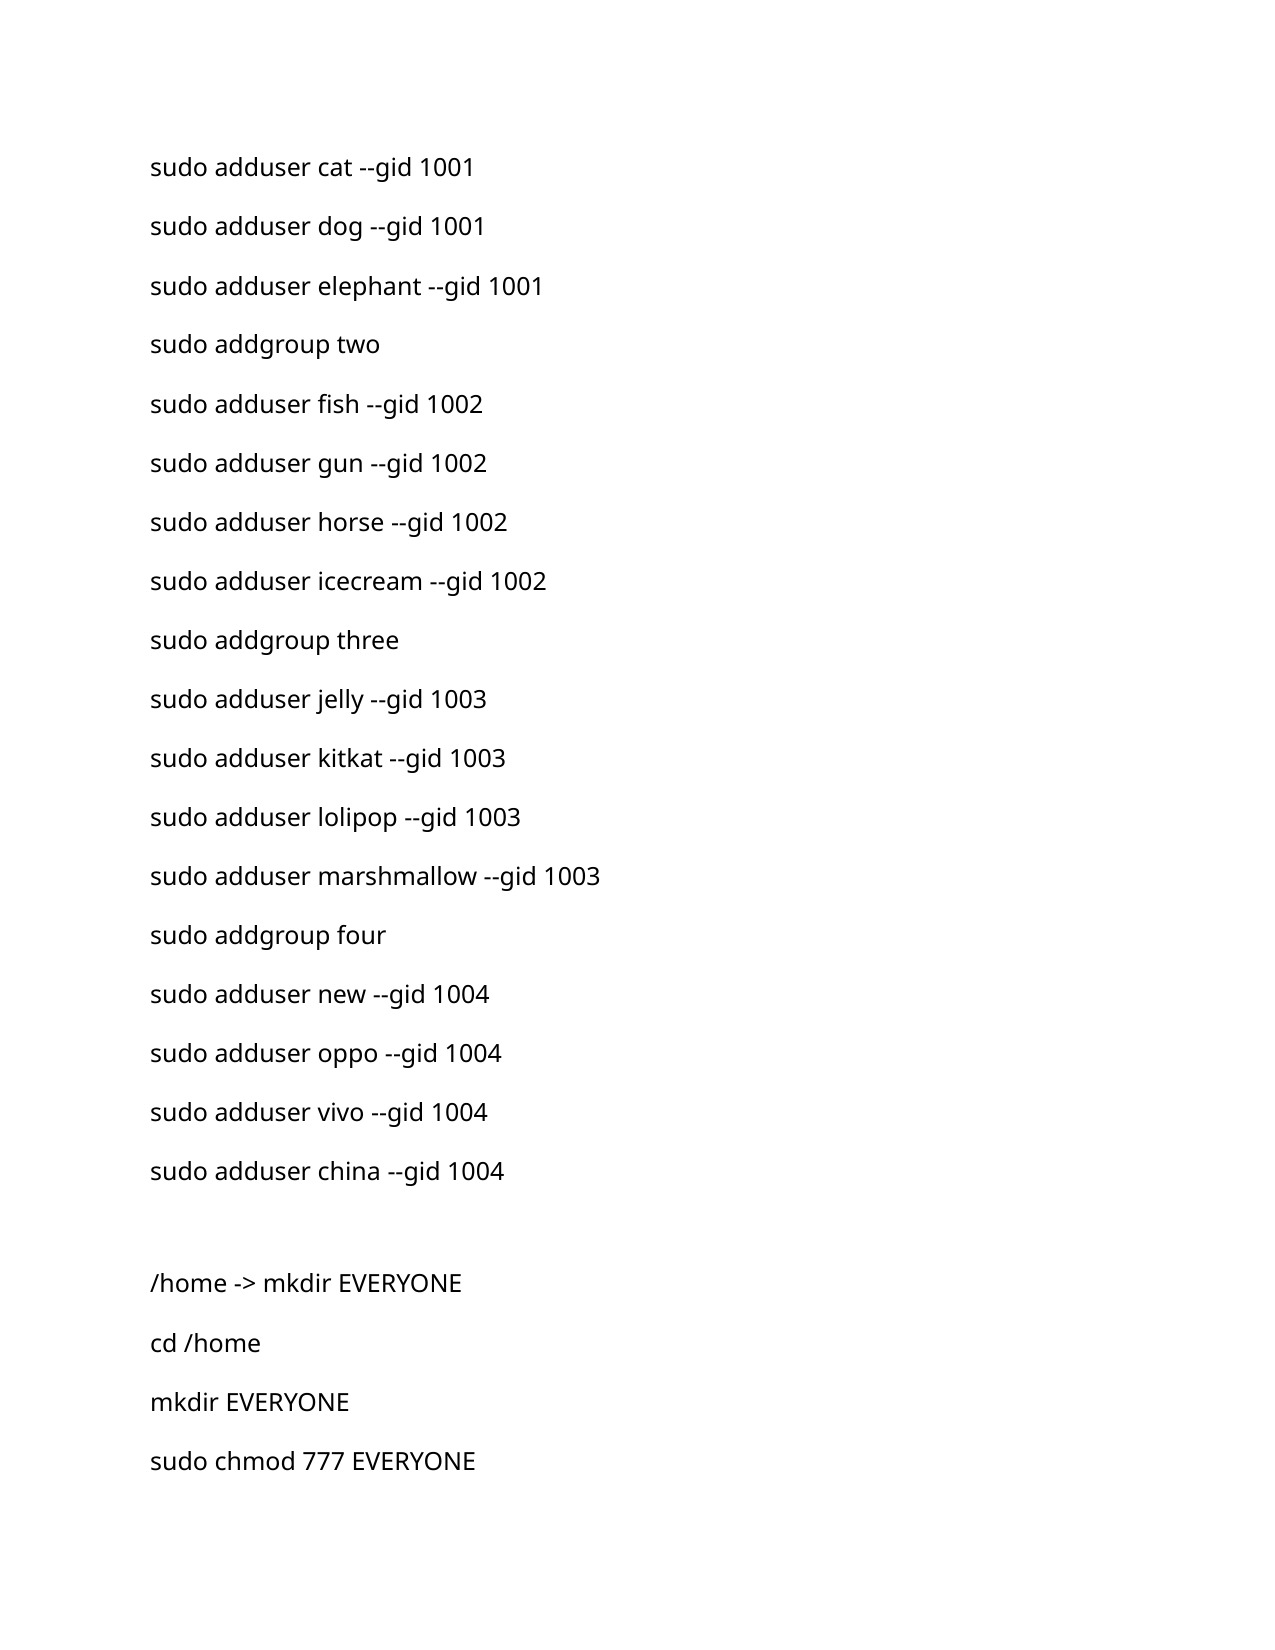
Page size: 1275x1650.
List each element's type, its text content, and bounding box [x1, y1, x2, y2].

text sudo adduser horse --gid 1002 [150, 504, 1125, 538]
text sudo adduser lolipop --gid 1003 [150, 800, 1125, 834]
text mkdir EVERYONE [150, 1384, 1125, 1418]
text sudo addgroup four [150, 918, 1125, 952]
text /home -> mkdir EVERYONE [150, 1266, 1125, 1300]
text sudo adduser vivo --gid 1004 [150, 1095, 1125, 1129]
text sudo adduser new --gid 1004 [150, 977, 1125, 1011]
text sudo addgroup two [150, 327, 1125, 361]
text sudo addgroup three [150, 622, 1125, 657]
text sudo adduser jelly --gid 1003 [150, 682, 1125, 716]
text sudo adduser dog --gid 1001 [150, 209, 1125, 243]
text sudo chmod 777 EVERYONE [150, 1443, 1125, 1477]
text sudo adduser oppo --gid 1004 [150, 1036, 1125, 1070]
text sudo adduser gun --gid 1002 [150, 445, 1125, 479]
text sudo adduser elephant --gid 1001 [150, 268, 1125, 302]
text sudo adduser marshmallow --gid 1003 [150, 859, 1125, 893]
text cd /home [150, 1325, 1125, 1359]
text sudo adduser china --gid 1004 [150, 1154, 1125, 1188]
text sudo adduser kitkat --gid 1003 [150, 741, 1125, 775]
text sudo adduser fish --gid 1002 [150, 386, 1125, 420]
text sudo adduser icecream --gid 1002 [150, 563, 1125, 597]
text sudo adduser cat --gid 1001 [150, 150, 1125, 184]
